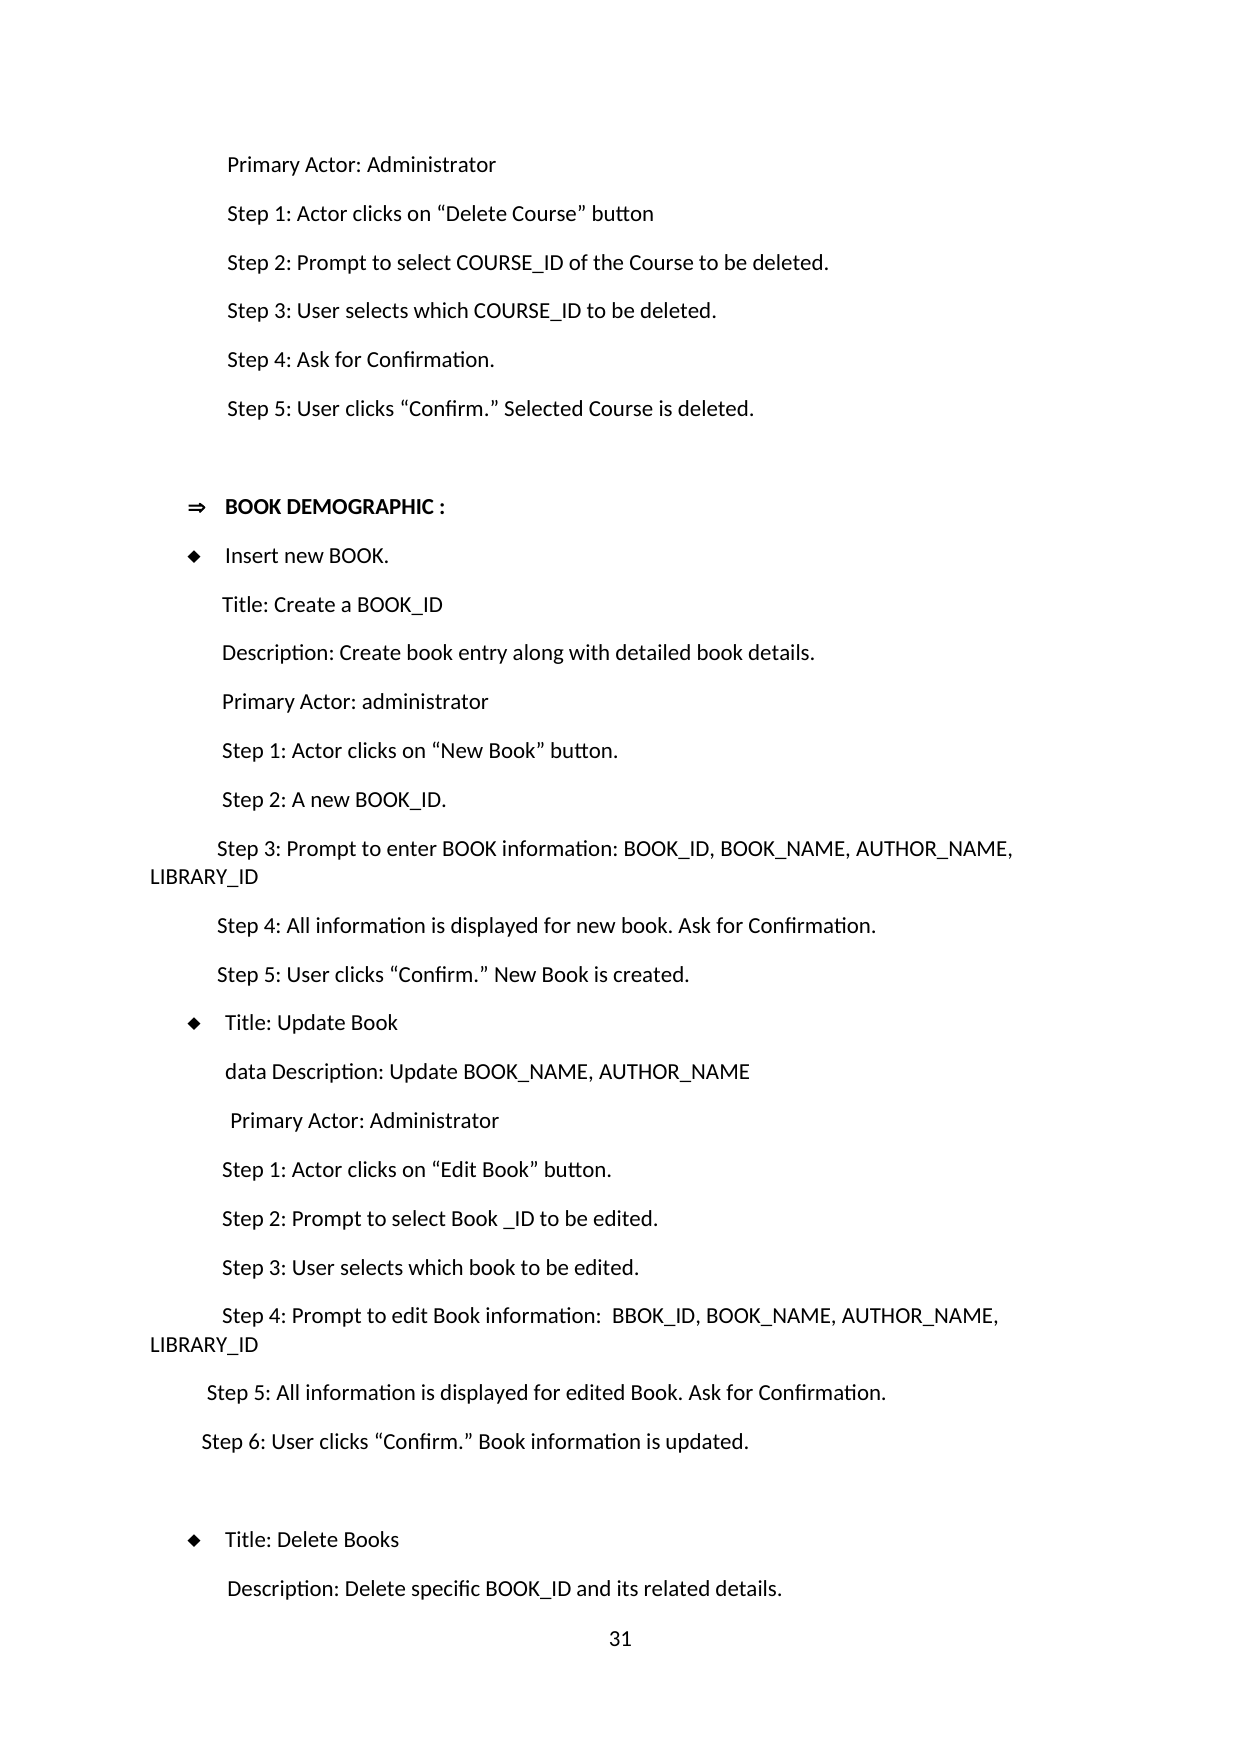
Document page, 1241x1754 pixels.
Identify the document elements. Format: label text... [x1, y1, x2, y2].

text Step 2: Prompt to select COURSE_ID of the Course to be deleted. [150, 248, 1090, 276]
text Step 5: User clicks “Confirm.” New Book is created. [150, 960, 1090, 988]
text Step 3: User selects which book to be edited. [150, 1253, 1090, 1281]
list Title: Update Book [187, 1008, 1090, 1037]
text Step 1: Actor clicks on “Edit Book” button. [150, 1155, 1090, 1183]
list Insert new BOOK. [187, 541, 1090, 569]
text Primary Actor: Administrator [225, 1106, 1090, 1134]
text Step 4: All information is displayed for new book. Ask for Confirmation. [150, 911, 1090, 939]
text Step 5: All information is displayed for edited Book. Ask for Confirmation. [150, 1378, 1090, 1407]
text Title: Create a BOOK_ID [150, 590, 1090, 618]
text Primary Actor: Administrator [150, 150, 1090, 178]
text Step 1: Actor clicks on “Delete Course” button [150, 199, 1090, 227]
text Description: Delete specific BOOK_ID and its related details. [150, 1574, 1090, 1602]
text Step 5: User clicks “Confirm.” Selected Course is deleted. [150, 394, 1090, 422]
text Step 6: User clicks “Confirm.” Book information is updated. [150, 1427, 1090, 1455]
text Step 3: User selects which COURSE_ID to be deleted. [150, 297, 1090, 324]
text Step 2: Prompt to select Book _ID to be edited. [150, 1204, 1090, 1232]
text data Description: Update BOOK_NAME, AUTHOR_NAME [225, 1057, 1090, 1085]
text Step 3: Prompt to enter BOOK information: BOOK_ID, BOOK_NAME, AUTHOR_NAME, LIBRARY_ID [150, 834, 1090, 890]
text Primary Actor: administrator [150, 687, 1090, 715]
text Step 4: Ask for Confirmation. [150, 345, 1090, 373]
text Step 2: A new BOOK_ID. [150, 785, 1090, 813]
list Title: Delete Books [187, 1525, 1090, 1553]
list BOOK DEMOGRAPHIC : [187, 492, 1090, 520]
text Description: Create book entry along with detailed book details. [150, 638, 1090, 667]
text Step 1: Actor clicks on “New Book” button. [150, 736, 1090, 764]
text Step 4: Prompt to edit Book information: BBOK_ID, BOOK_NAME, AUTHOR_NAME, LIBRARY_ID [150, 1302, 1090, 1358]
